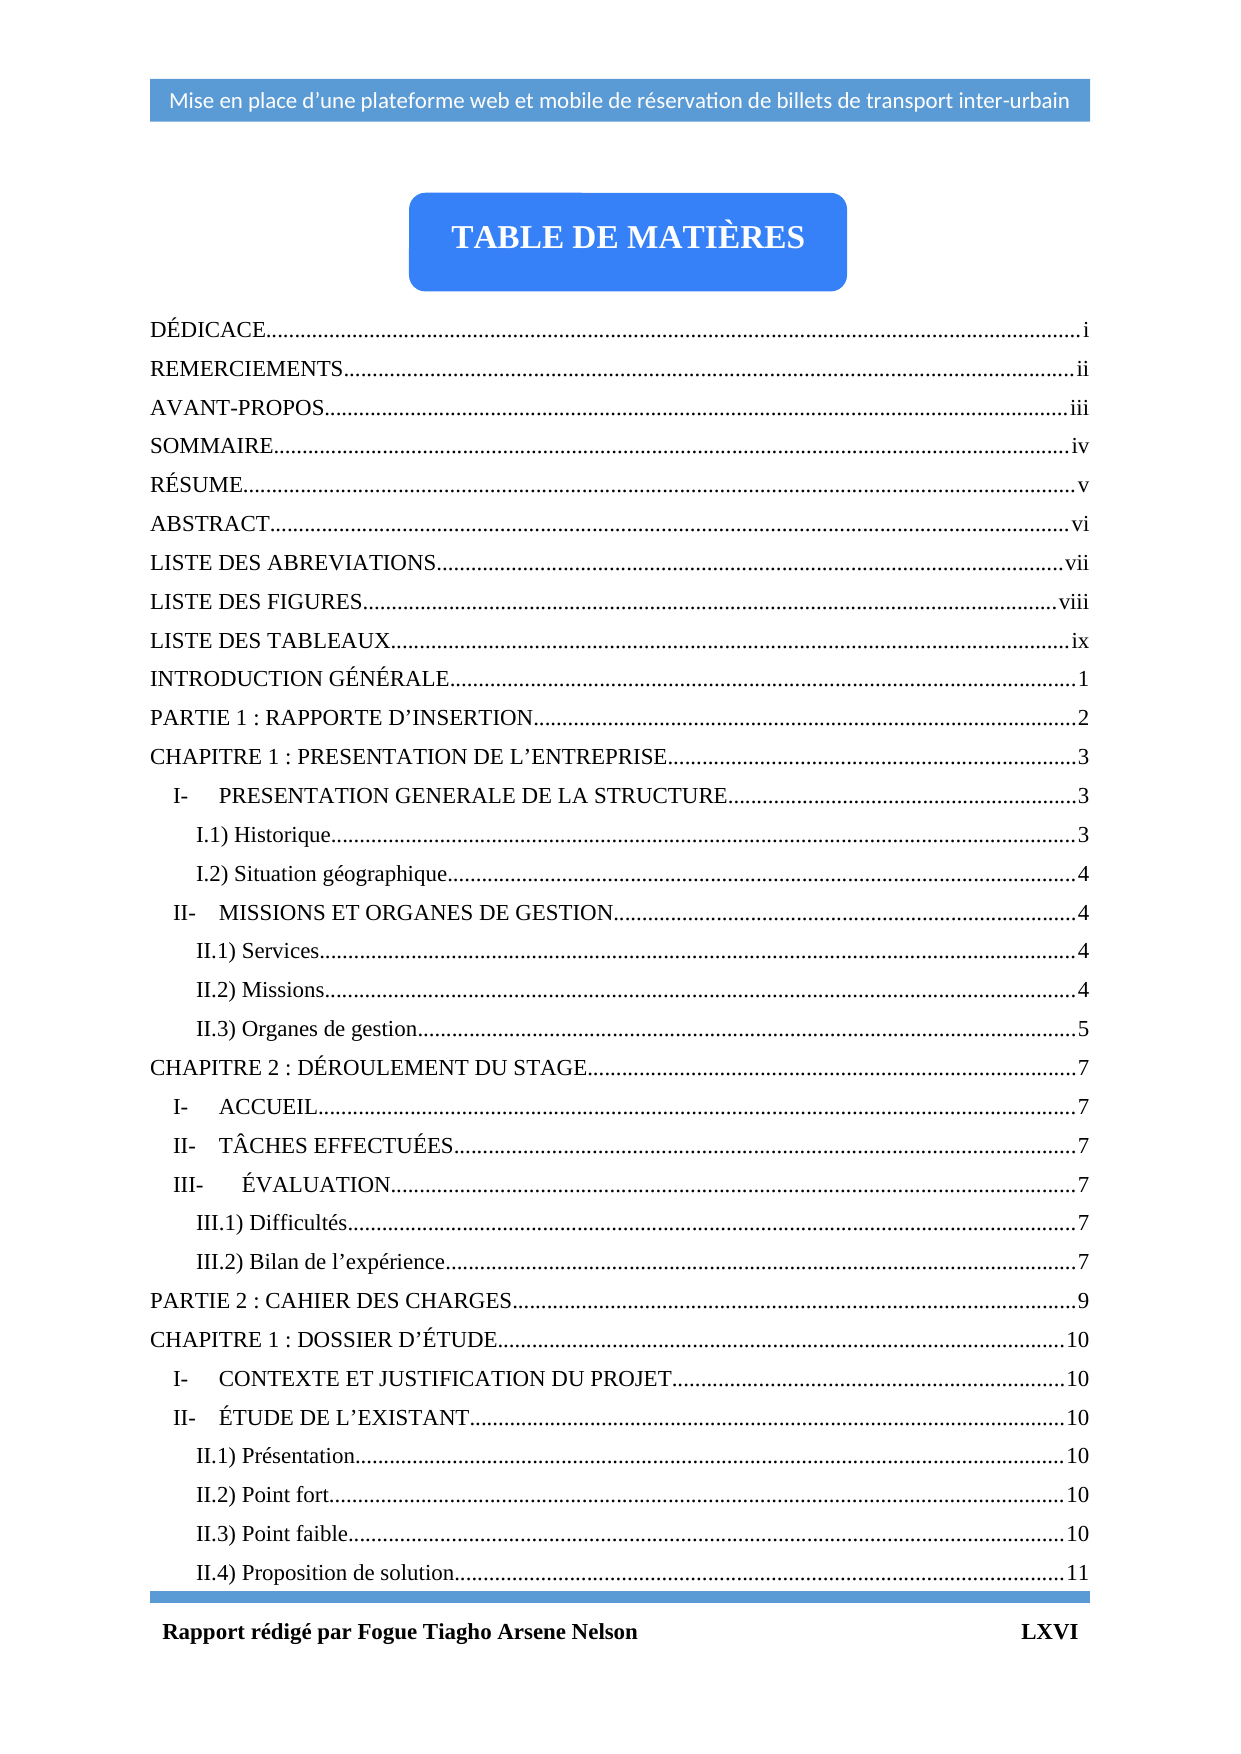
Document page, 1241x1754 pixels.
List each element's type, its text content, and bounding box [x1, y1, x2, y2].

text I- ACCUEIL 7 [173, 1093, 1090, 1119]
text INTRODUCTION GÉNÉRALE 1 [150, 666, 1090, 692]
text AVANT-PROPOS iii [150, 393, 1090, 420]
text II.3) Point faible 10 [196, 1520, 1090, 1547]
text LISTE DES ABREVIATIONS vii [150, 549, 1090, 575]
text II.2) Missions 4 [196, 976, 1090, 1003]
text REMERCIEMENTS ii [150, 355, 1090, 381]
text DÉDICACE i [150, 316, 1090, 342]
text I- PRESENTATION GENERALE DE LA STRUCTURE 3 [173, 782, 1090, 808]
text II- TÂCHES EFFECTUÉES 7 [173, 1132, 1090, 1158]
text PARTIE 2 : CAHIER DES CHARGES 9 [150, 1287, 1090, 1313]
text LISTE DES FIGURES viii [150, 588, 1090, 614]
text SOMMAIRE iv [150, 432, 1090, 459]
text II- MISSIONS ET ORGANES DE GESTION 4 [173, 899, 1090, 925]
text II.1) Services 4 [196, 937, 1090, 964]
text II.1) Présentation 10 [196, 1443, 1090, 1469]
text I.2) Situation géographique 4 [196, 860, 1090, 886]
text I- CONTEXTE ET JUSTIFICATION DU PROJET 10 [173, 1365, 1090, 1391]
text II.2) Point fort 10 [196, 1481, 1090, 1508]
text II- ÉTUDE DE L’EXISTANT 10 [173, 1404, 1090, 1430]
text III.2) Bilan de l’expérience 7 [196, 1248, 1090, 1275]
text ABSTRACT vi [150, 510, 1090, 536]
text III.1) Difficultés 7 [196, 1209, 1090, 1236]
text II.3) Organes de gestion 5 [196, 1015, 1090, 1042]
text I.1) Historique 3 [196, 821, 1090, 847]
text CHAPITRE 1 : DOSSIER D’ÉTUDE 10 [150, 1326, 1090, 1352]
text RÉSUME v [150, 471, 1090, 498]
text CHAPITRE 1 : PRESENTATION DE L’ENTREPRISE 3 [150, 743, 1090, 769]
text II.4) Proposition de solution 11 [196, 1559, 1090, 1586]
text PARTIE 1 : RAPPORTE D’INSERTION 2 [150, 704, 1090, 731]
text III- ÉVALUATION 7 [173, 1171, 1090, 1197]
text LISTE DES TABLEAUX ix [150, 627, 1090, 653]
text CHAPITRE 2 : DÉROULEMENT DU STAGE 7 [150, 1054, 1090, 1080]
